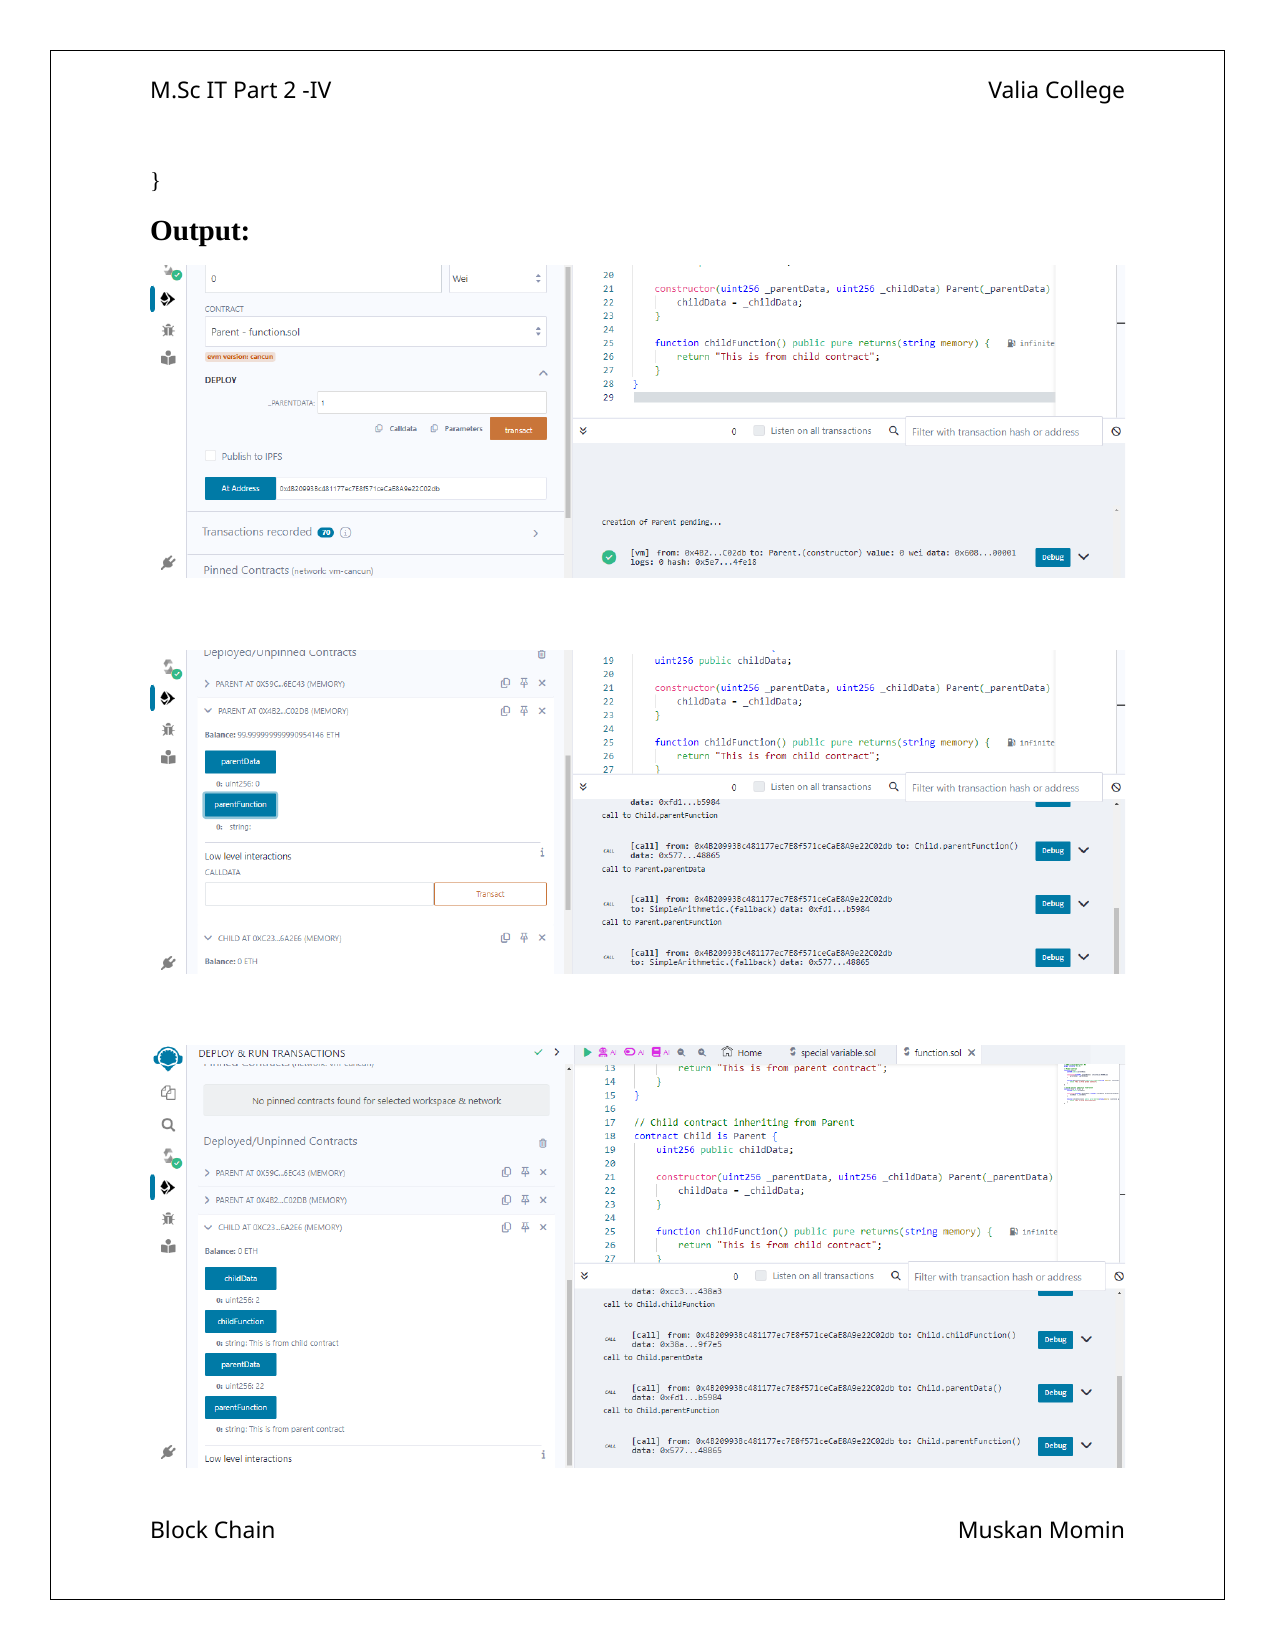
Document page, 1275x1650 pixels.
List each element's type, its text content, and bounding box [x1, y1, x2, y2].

text Output: [150, 213, 1125, 246]
picture [150, 1045, 1125, 1468]
picture [150, 265, 1125, 578]
text } [150, 167, 1125, 194]
picture [150, 650, 1125, 974]
